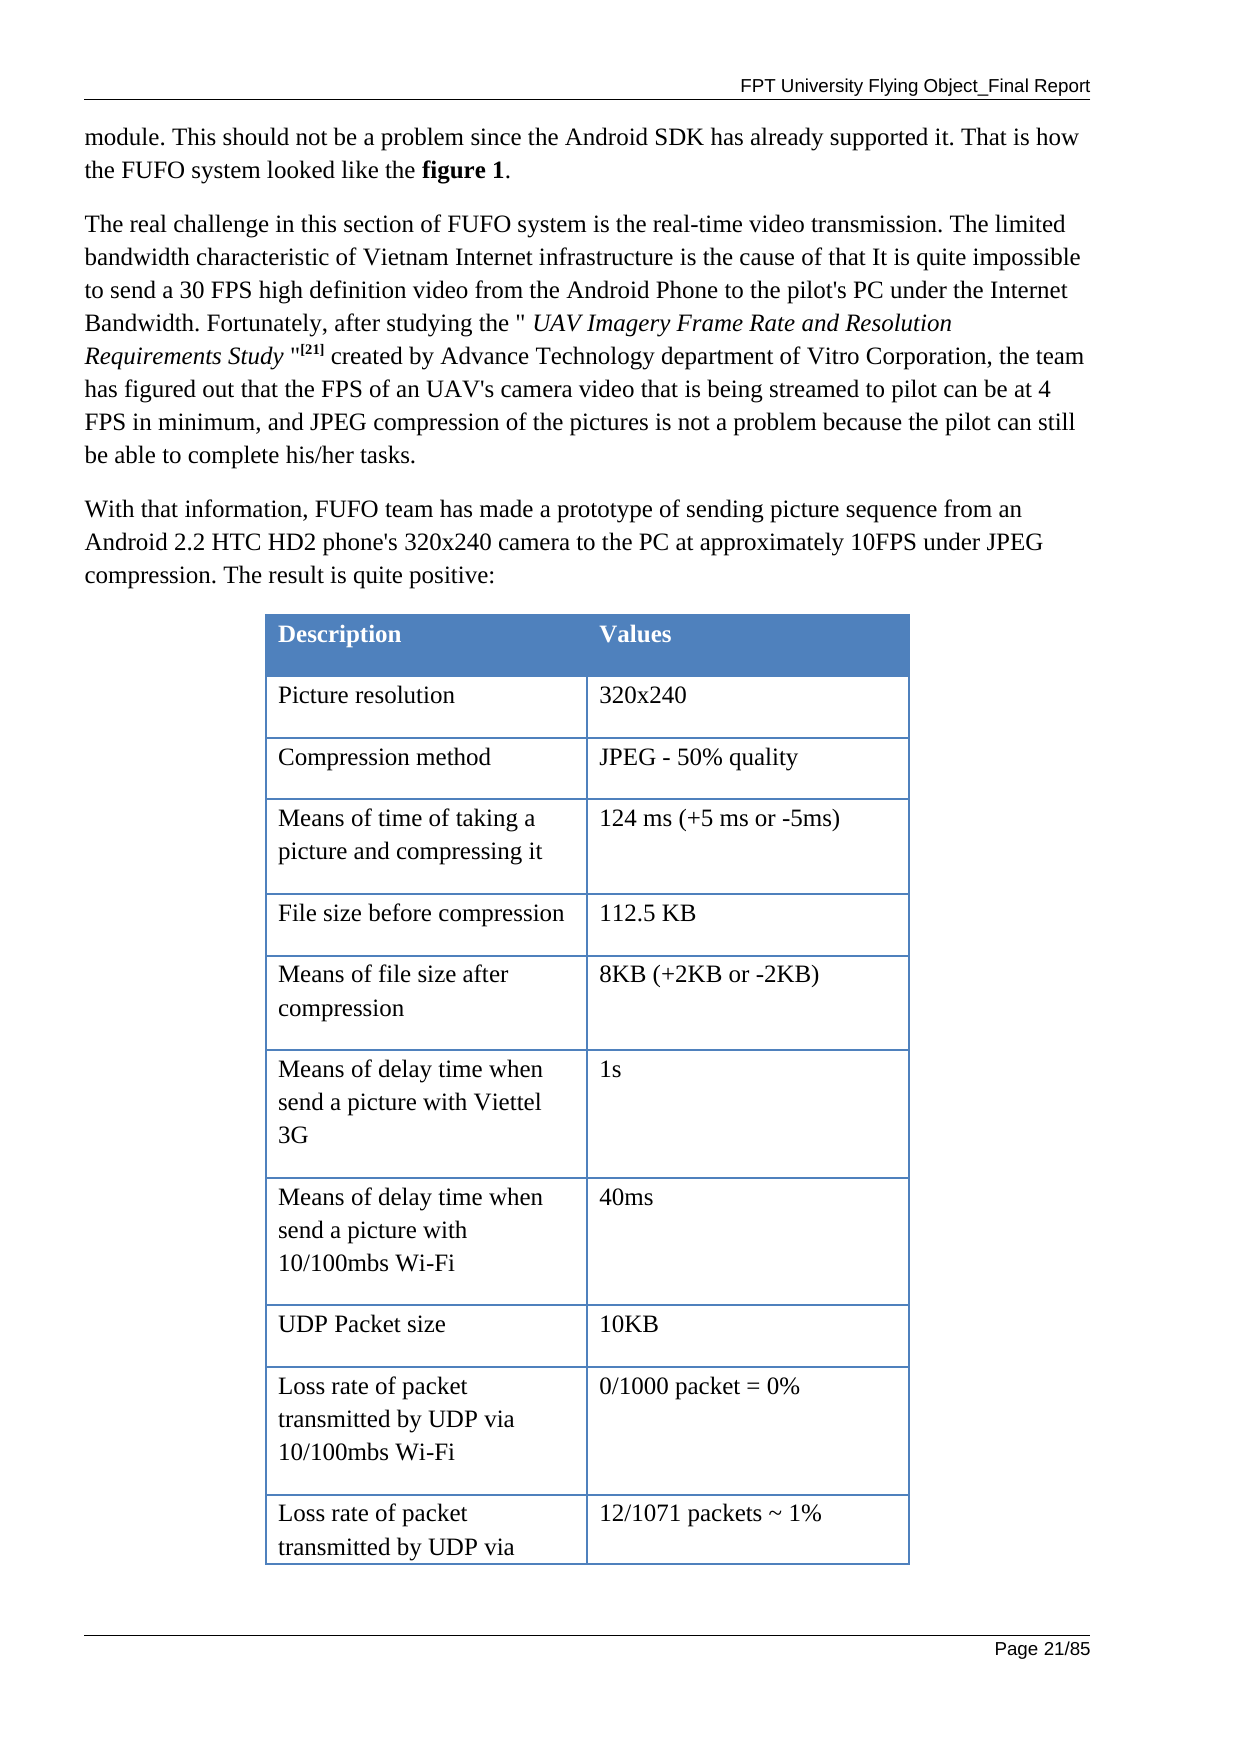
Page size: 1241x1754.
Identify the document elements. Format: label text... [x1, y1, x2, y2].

table_cell 320x240 [588, 677, 908, 737]
table_cell 112.5 KB [588, 895, 908, 954]
table_cell File size before compression [267, 895, 586, 954]
table_header Values [588, 616, 908, 675]
table_cell 0/1000 packet = 0% [588, 1368, 908, 1493]
table_cell JPEG - 50% quality [588, 739, 908, 798]
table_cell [588, 1496, 908, 1563]
text With that information, FUFO team has made a prototype of sending picture sequence from an Android 2.2 HTC HD2 phone's 320x240 camera to the PC at approximately 10FPS under JPEG compression. The result is quite positive: [84, 494, 1090, 588]
table_cell Means of file size after compression [267, 957, 586, 1049]
table_cell Loss rate of packet transmitted by UDP via 10/100mbs Wi-Fi [267, 1368, 586, 1493]
table_cell 40ms [588, 1179, 908, 1304]
table_cell Means of delay time when send a picture with Viettel 3G [267, 1051, 586, 1177]
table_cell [267, 1496, 586, 1563]
table_cell Means of time of taking a picture and compressing it [267, 800, 586, 893]
table_cell 10KB [588, 1306, 908, 1366]
table_cell Picture resolution [267, 677, 586, 737]
table_cell UDP Packet size [267, 1306, 586, 1366]
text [84, 122, 1090, 184]
table_header Description [267, 616, 586, 675]
table_cell 1s [588, 1051, 908, 1177]
table_cell Compression method [267, 739, 586, 798]
table_cell 8KB (+2KB or -2KB) [588, 957, 908, 1049]
table_cell Means of delay time when send a picture with 10/100mbs Wi-Fi [267, 1179, 586, 1304]
table_cell 124 ms (+5 ms or -5ms) [588, 800, 908, 893]
text The real challenge in this section of FUFO system is the real-time video transmission. The limited bandwidth characteristic of Vietnam Internet infrastructure is the cause of that It is quite impossible to send a 30 FPS high definition video from the Android Phone to the pilot's PC under the Internet Bandwidth. Fortunately, after studying the " UAV Imagery Frame Rate and Resolution Requirements Study "[21] created by Advance Technology department of Vitro Corporation, the team has figured out that the FPS of an UAV's camera video that is being streamed to pilot can be at 4 FPS in minimum, and JPEG compression of the pictures is not a problem because the pilot can still be able to complete his/her tasks. [84, 209, 1090, 469]
